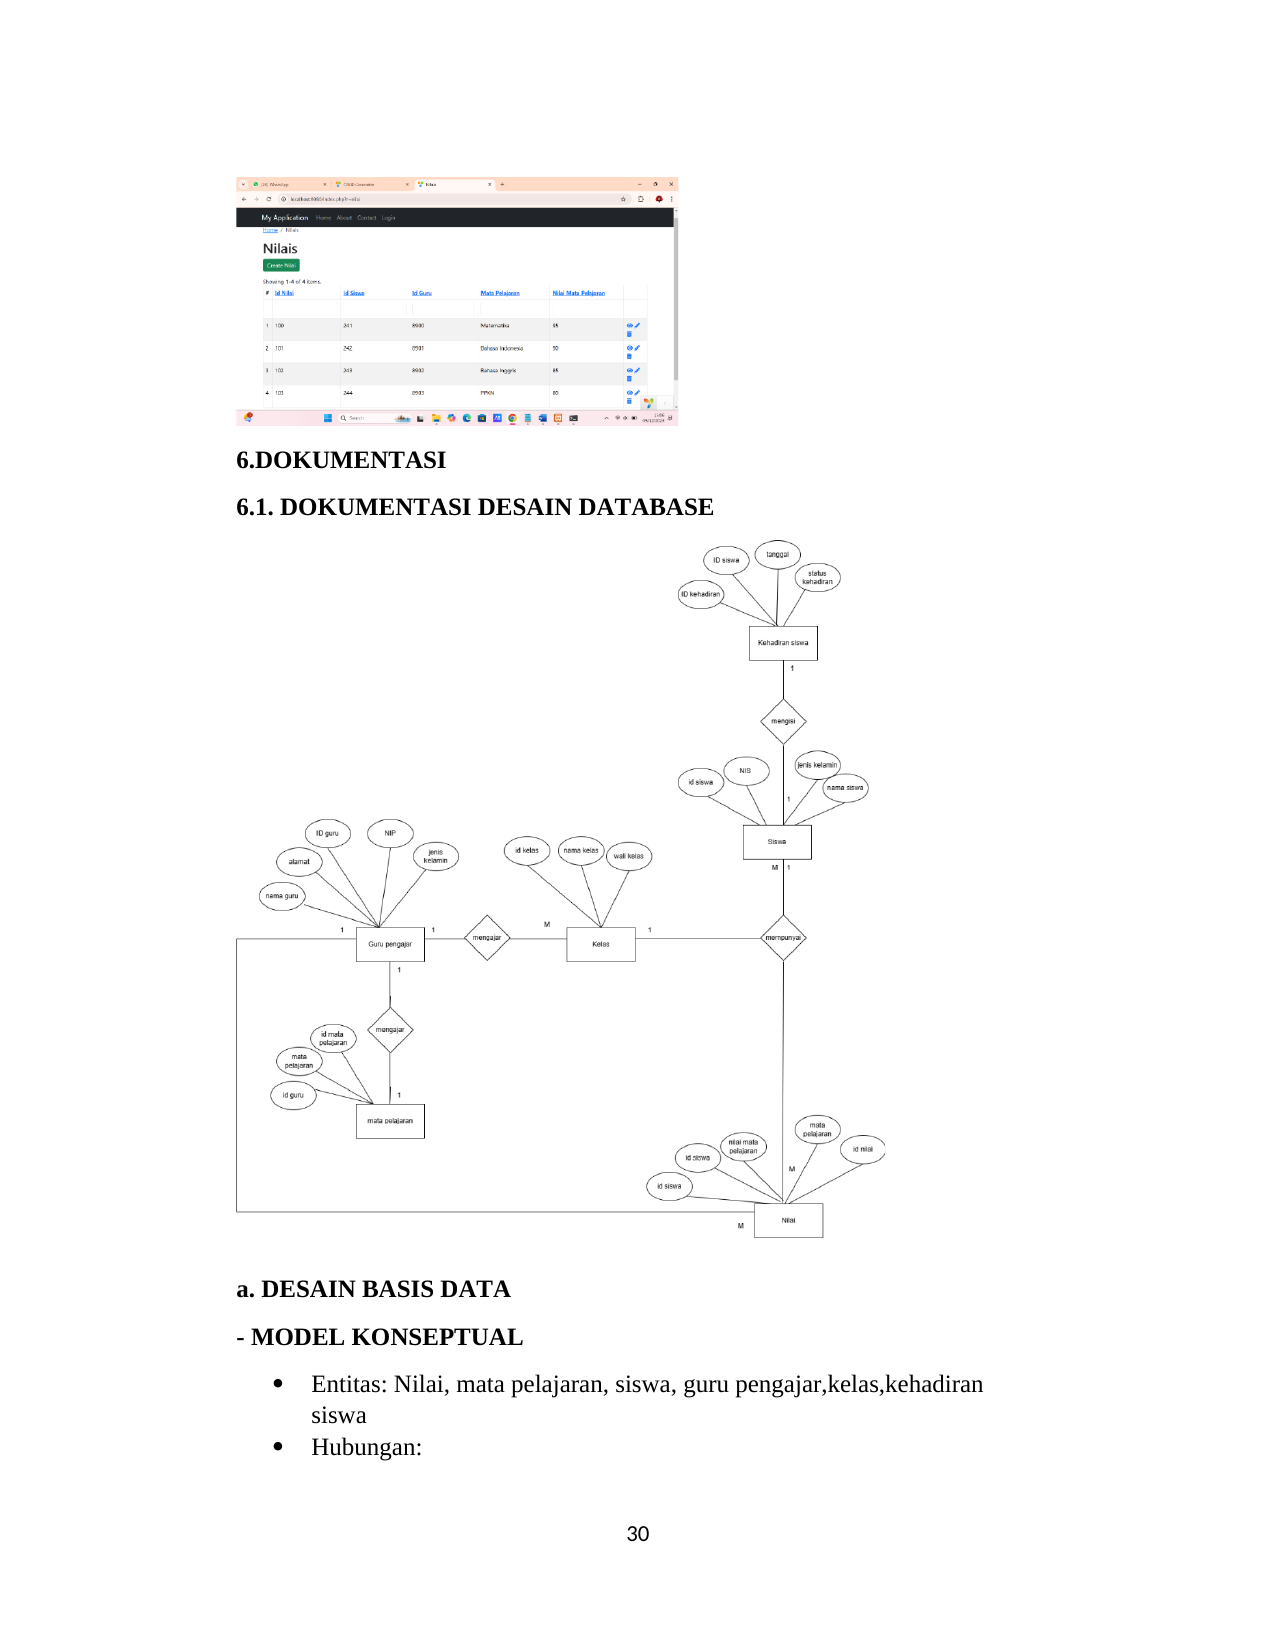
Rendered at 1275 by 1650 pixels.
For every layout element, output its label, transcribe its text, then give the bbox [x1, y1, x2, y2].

picture [236, 177, 679, 426]
text 6.DOKUMENTASI [236, 445, 1039, 473]
text - MODEL KONSEPTUAL [236, 1322, 1039, 1351]
list Entitas: Nilai, mata pelajaran, siswa, guru pengajar,kelas,kehadiran siswa [274, 1369, 1039, 1429]
text 6.1. DOKUMENTASI DESAIN DATABASE [236, 492, 1039, 521]
picture [236, 540, 885, 1256]
text a. DESAIN BASIS DATA [236, 1274, 1039, 1303]
list Hubungan: [274, 1432, 1039, 1460]
